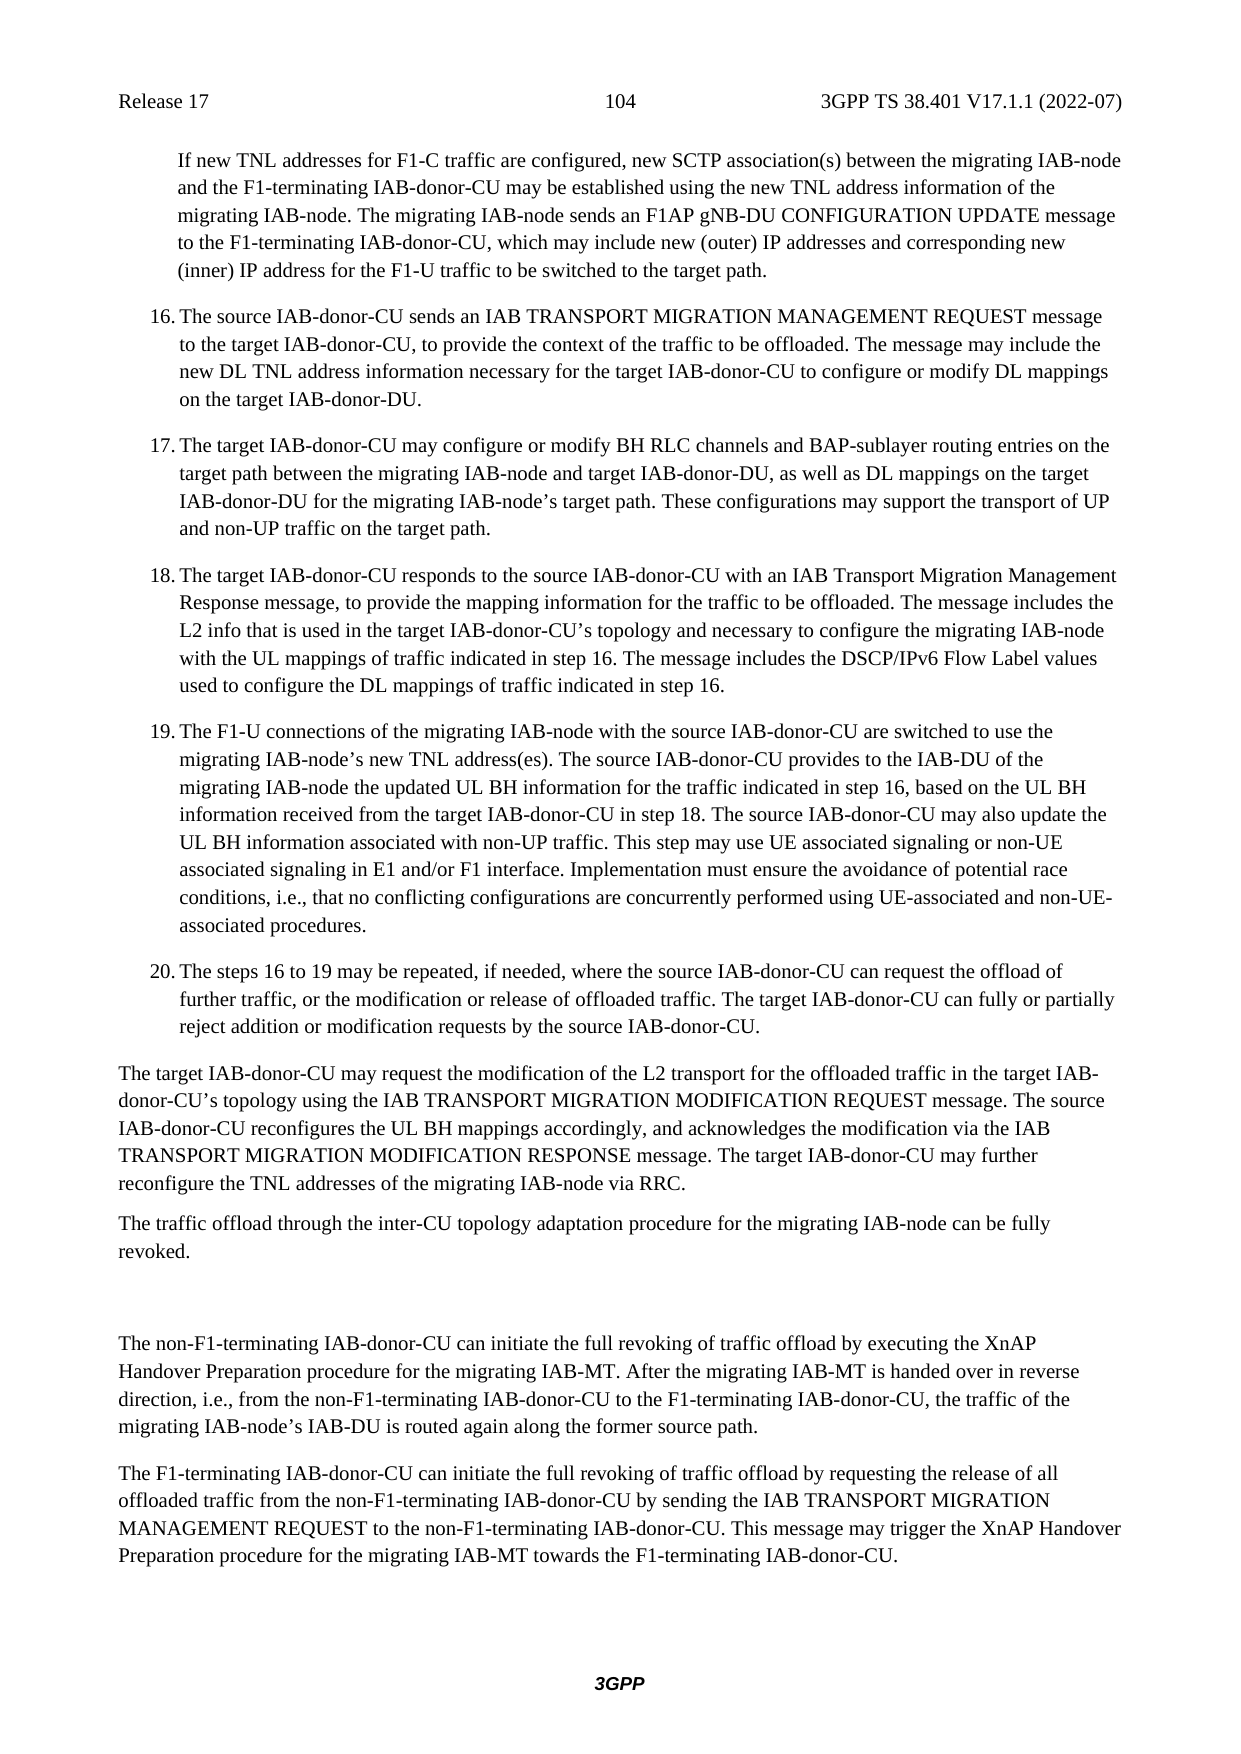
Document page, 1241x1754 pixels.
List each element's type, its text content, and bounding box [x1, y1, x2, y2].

text 16. The source IAB-donor-CU sends an IAB TRANSPORT MIGRATION MANAGEMENT REQUEST message to the target IAB-donor-CU, to provide the context of the traffic to be offloaded. The message may include the new DL TNL address information necessary for the target IAB-donor-CU to configure or modify DL mappings on the target IAB-donor-DU. [149, 304, 1122, 411]
text The F1-terminating IAB-donor-CU can initiate the full revoking of traffic offload by requesting the release of all offloaded traffic from the non-F1-terminating IAB-donor-CU by sending the IAB TRANSPORT MIGRATION MANAGEMENT REQUEST to the non-F1-terminating IAB-donor-CU. This message may trigger the XnAP Handover Preparation procedure for the migrating IAB-MT towards the F1-terminating IAB-donor-CU. [118, 1461, 1122, 1567]
text The target IAB-donor-CU may request the modification of the L2 transport for the offloaded traffic in the target IAB-donor-CU’s topology using the IAB TRANSPORT MIGRATION MODIFICATION REQUEST message. The source IAB-donor-CU reconfigures the UL BH mappings accordingly, and acknowledges the modification via the IAB TRANSPORT MIGRATION MODIFICATION RESPONSE message. The target IAB-donor-CU may further reconfigure the TNL addresses of the migrating IAB-node via RRC. [118, 1061, 1122, 1195]
text The traffic offload through the inter-CU topology adaptation procedure for the migrating IAB-node can be fully revoked. [118, 1211, 1122, 1263]
text 20. The steps 16 to 19 may be repeated, if needed, where the source IAB-donor-CU can request the offload of further traffic, or the modification or release of offloaded traffic. The target IAB-donor-CU can fully or partially reject addition or modification requests by the source IAB-donor-CU. [149, 959, 1122, 1038]
text If new TNL addresses for F1-C traffic are configured, new SCTP association(s) between the migrating IAB-node and the F1-terminating IAB-donor-CU may be established using the new TNL address information of the migrating IAB-node. The migrating IAB-node sends an F1AP gNB-DU CONFIGURATION UPDATE message to the F1-terminating IAB-donor-CU, which may include new (outer) IP addresses and corresponding new (inner) IP address for the F1-U traffic to be switched to the target path. [148, 147, 1122, 282]
text The non-F1-terminating IAB-donor-CU can initiate the full revoking of traffic offload by executing the XnAP Handover Preparation procedure for the migrating IAB-MT. After the migrating IAB-MT is handed over in reverse direction, i.e., from the non-F1-terminating IAB-donor-CU to the F1-terminating IAB-donor-CU, the traffic of the migrating IAB-node’s IAB-DU is routed again along the former source path. [118, 1331, 1122, 1438]
text 19. The F1-U connections of the migrating IAB-node with the source IAB-donor-CU are switched to use the migrating IAB-node’s new TNL address(es). The source IAB-donor-CU provides to the IAB-DU of the migrating IAB-node the updated UL BH information for the traffic indicated in step 16, based on the UL BH information received from the target IAB-donor-CU in step 18. The source IAB-donor-CU may also update the UL BH information associated with non-UP traffic. This step may use UE associated signaling or non-UE associated signaling in E1 and/or F1 interface. Implementation must ensure the avoidance of potential race conditions, i.e., that no conflicting configurations are concurrently performed using UE-associated and non-UE-associated procedures. [149, 719, 1122, 937]
text 17. The target IAB-donor-CU may configure or modify BH RLC channels and BAP-sublayer routing entries on the target path between the migrating IAB-node and target IAB-donor-DU, as well as DL mappings on the target IAB-donor-DU for the migrating IAB-node’s target path. These configurations may support the transport of UP and non-UP traffic on the target path. [149, 433, 1122, 540]
text 18. The target IAB-donor-CU responds to the source IAB-donor-CU with an IAB Transport Migration Management Response message, to provide the mapping information for the traffic to be offloaded. The message includes the L2 info that is used in the target IAB-donor-CU’s topology and necessary to configure the migrating IAB-node with the UL mappings of traffic indicated in step 16. The message includes the DSCP/IPv6 Flow Label values used to configure the DL mappings of traffic indicated in step 16. [149, 563, 1122, 697]
